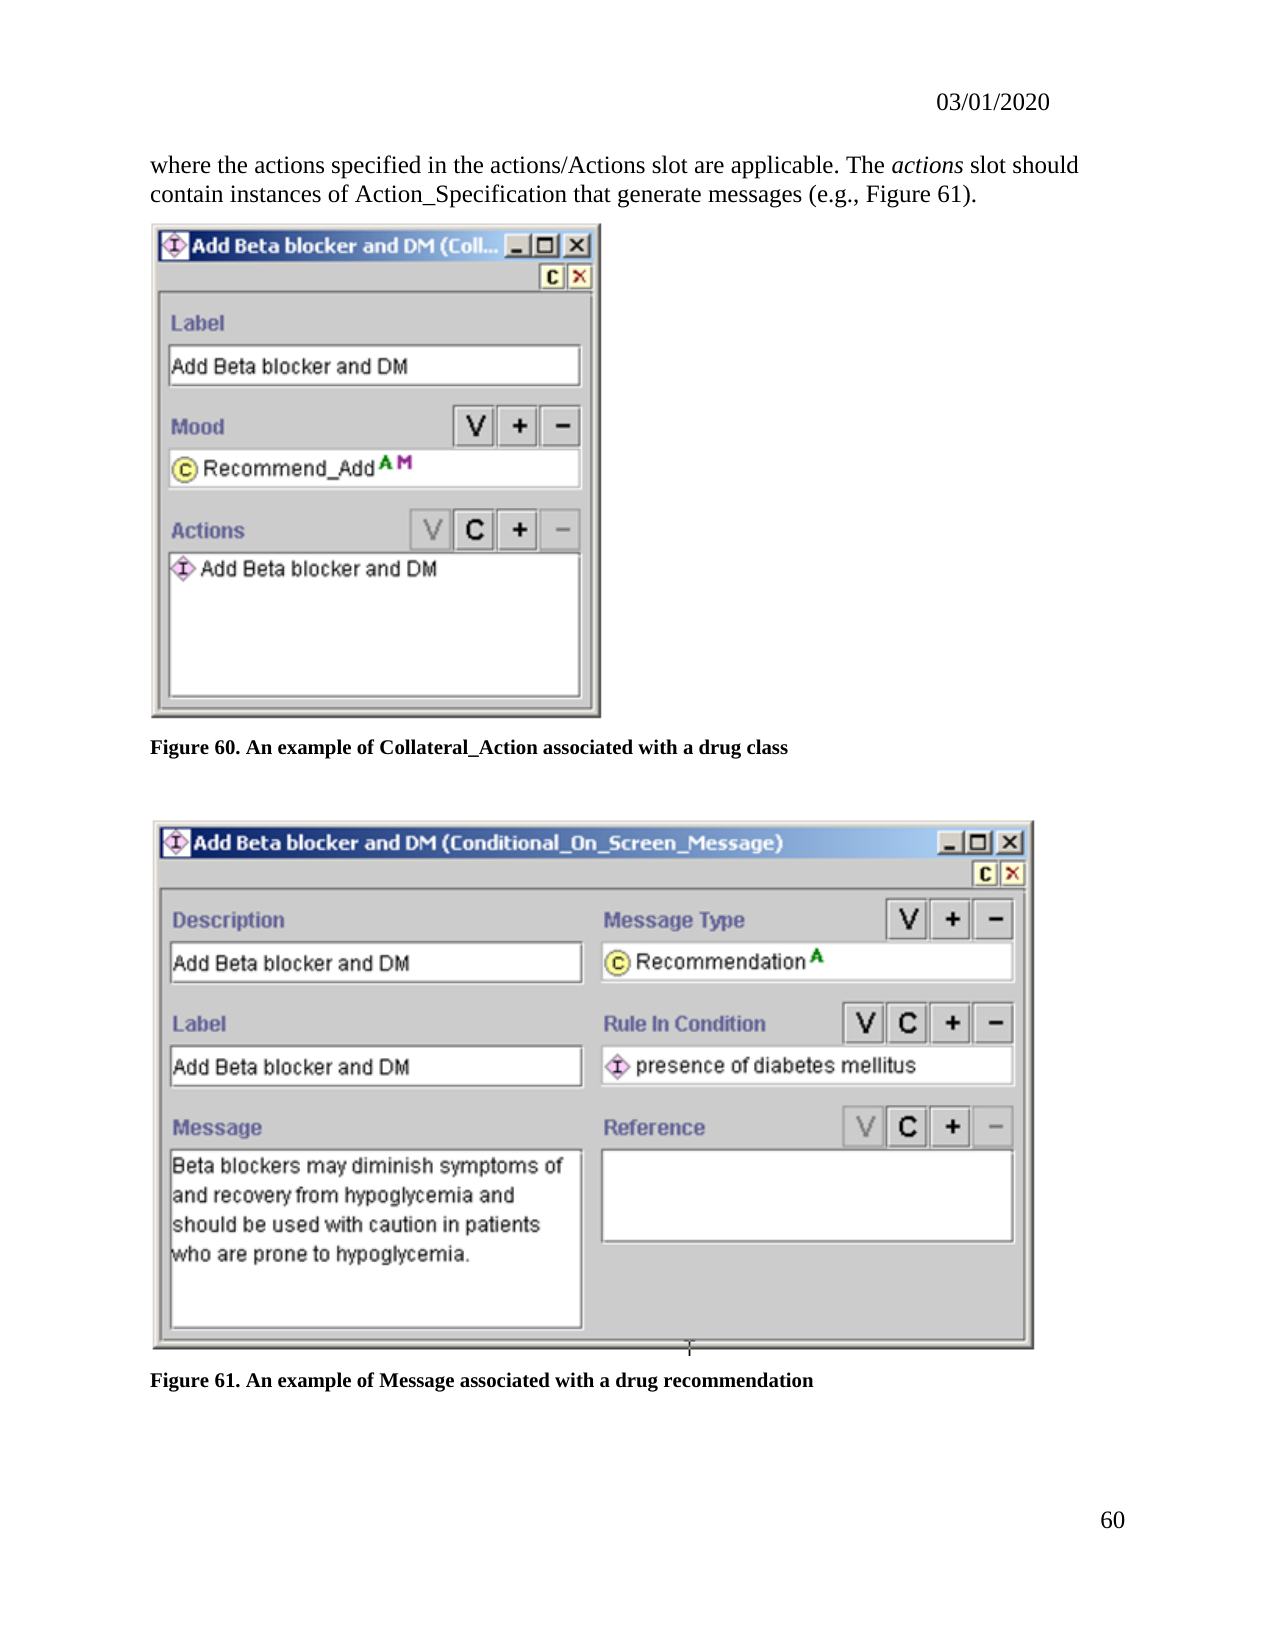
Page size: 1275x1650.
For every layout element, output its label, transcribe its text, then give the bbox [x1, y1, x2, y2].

picture [150, 816, 1039, 1356]
picture [150, 220, 606, 723]
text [150, 150, 1125, 207]
